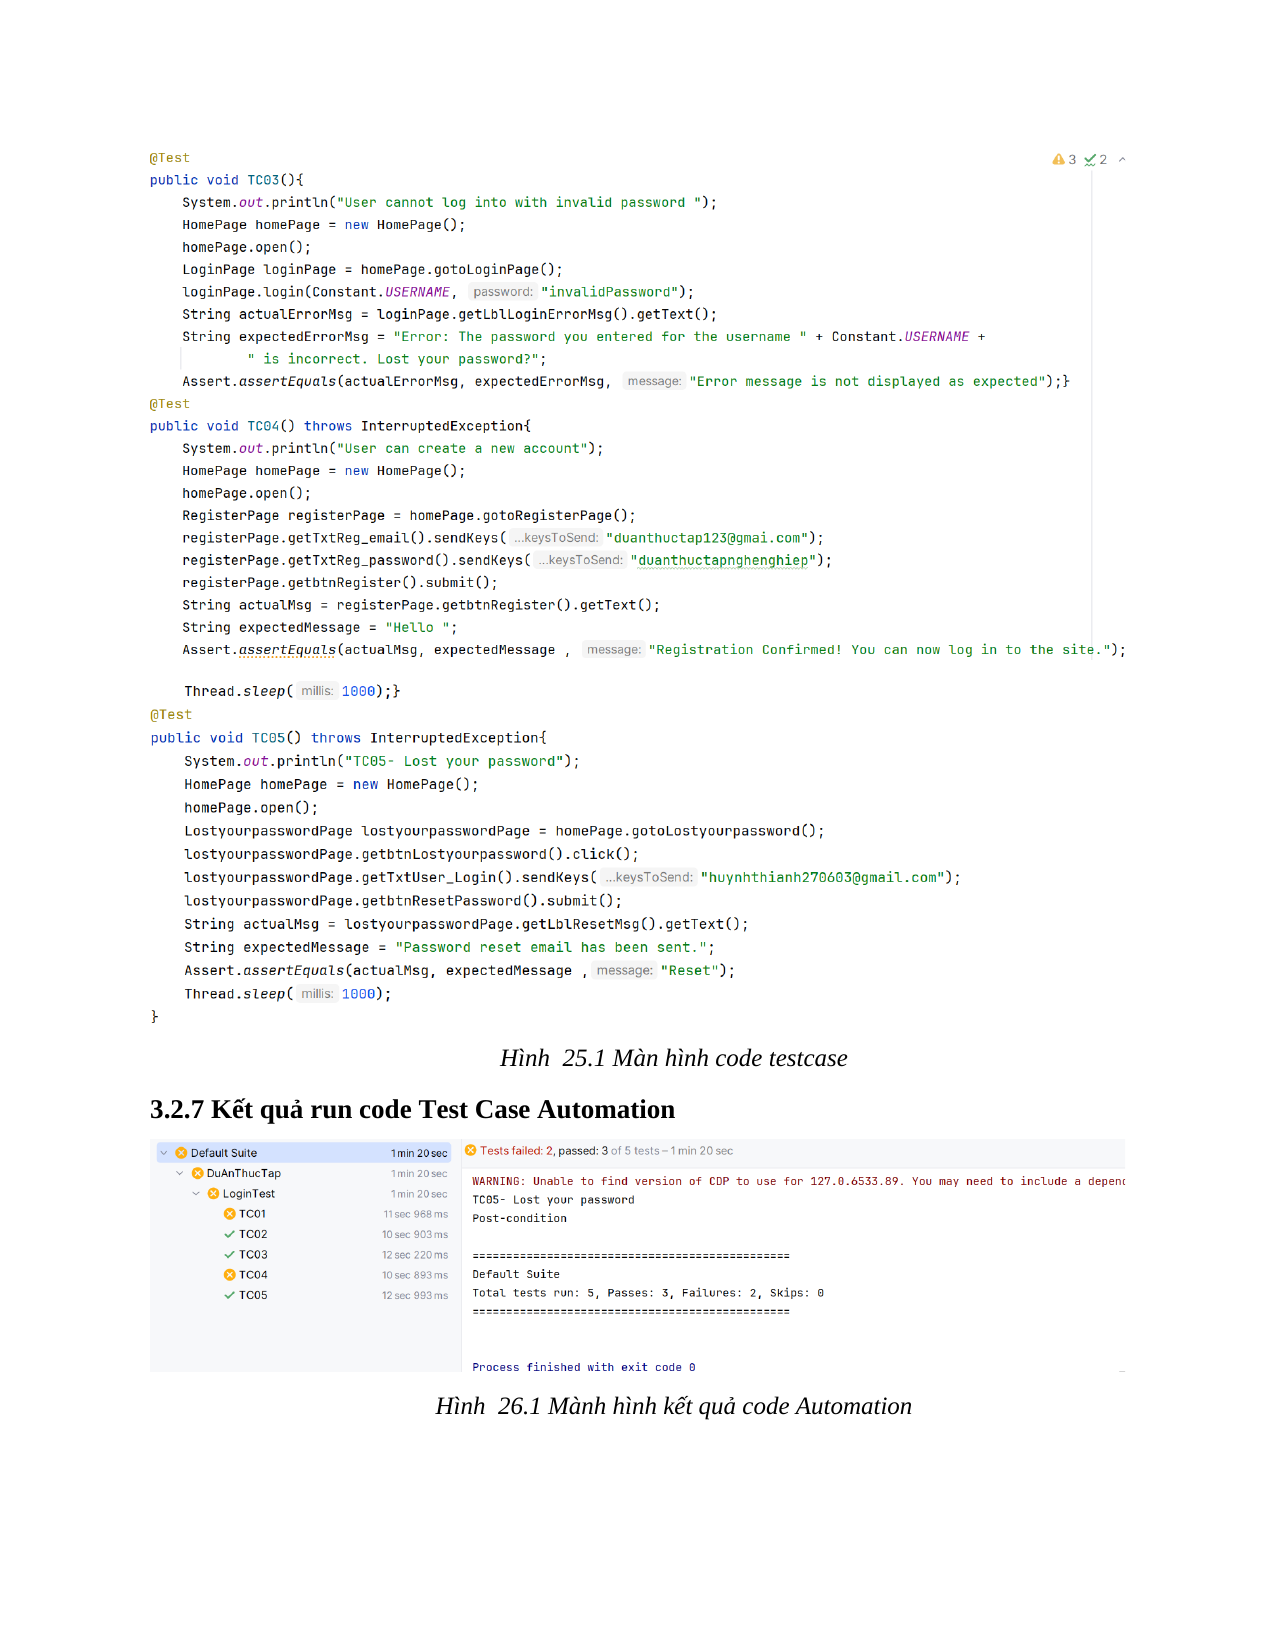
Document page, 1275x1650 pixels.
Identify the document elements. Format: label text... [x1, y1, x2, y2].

text Hình 25.1 Màn hình code testcase [150, 1043, 1125, 1072]
picture [150, 150, 1125, 660]
picture [150, 1139, 1125, 1372]
text Hình 26.1 Mành hình kết quả code Automation [150, 1391, 1125, 1420]
picture [150, 678, 1125, 1025]
subtitle 3.2.7 Kết quả run code Test Case Automation [150, 1093, 1125, 1124]
